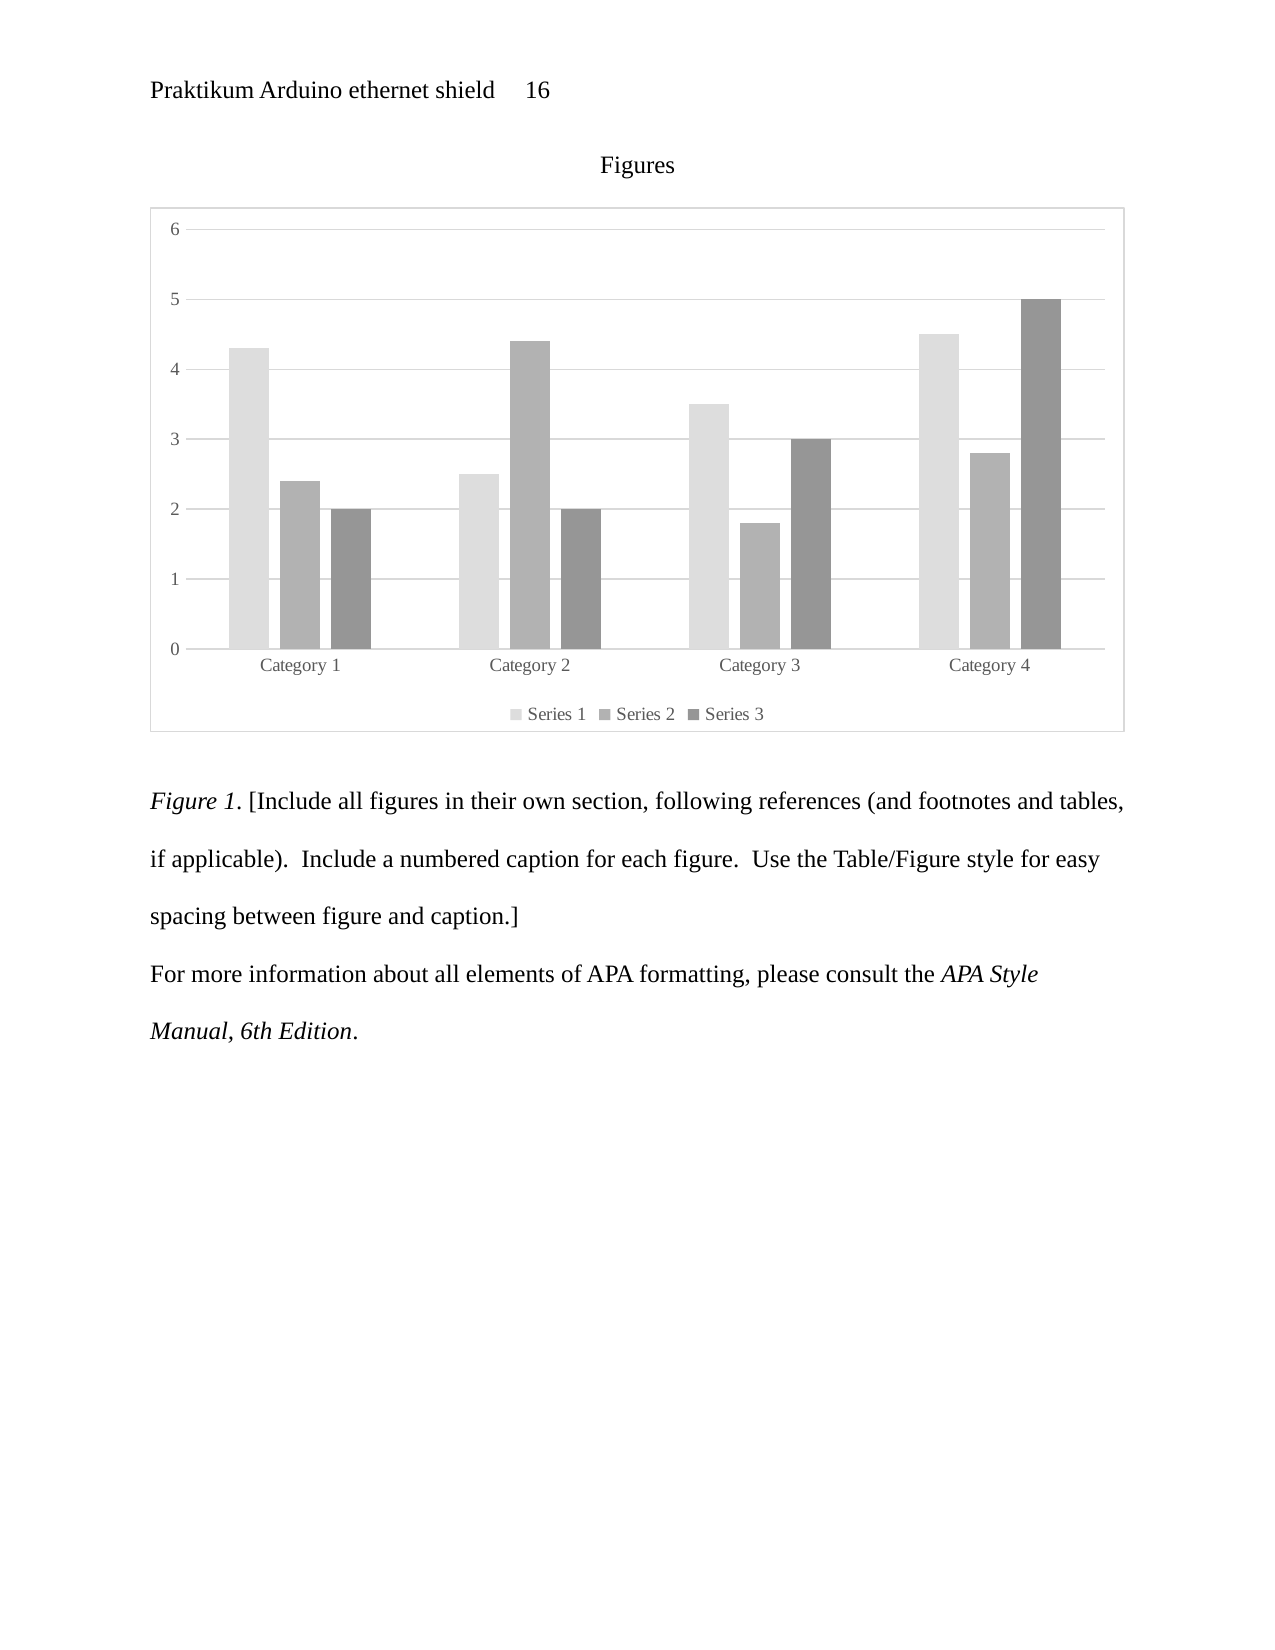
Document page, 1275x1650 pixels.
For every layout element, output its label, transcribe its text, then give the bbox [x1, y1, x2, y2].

text For more information about all elements of APA formatting, please consult the APA Style Manual, 6th Edition. [150, 959, 1125, 1045]
text Figure 1. [150, 786, 1125, 930]
title Figures [150, 150, 1125, 179]
